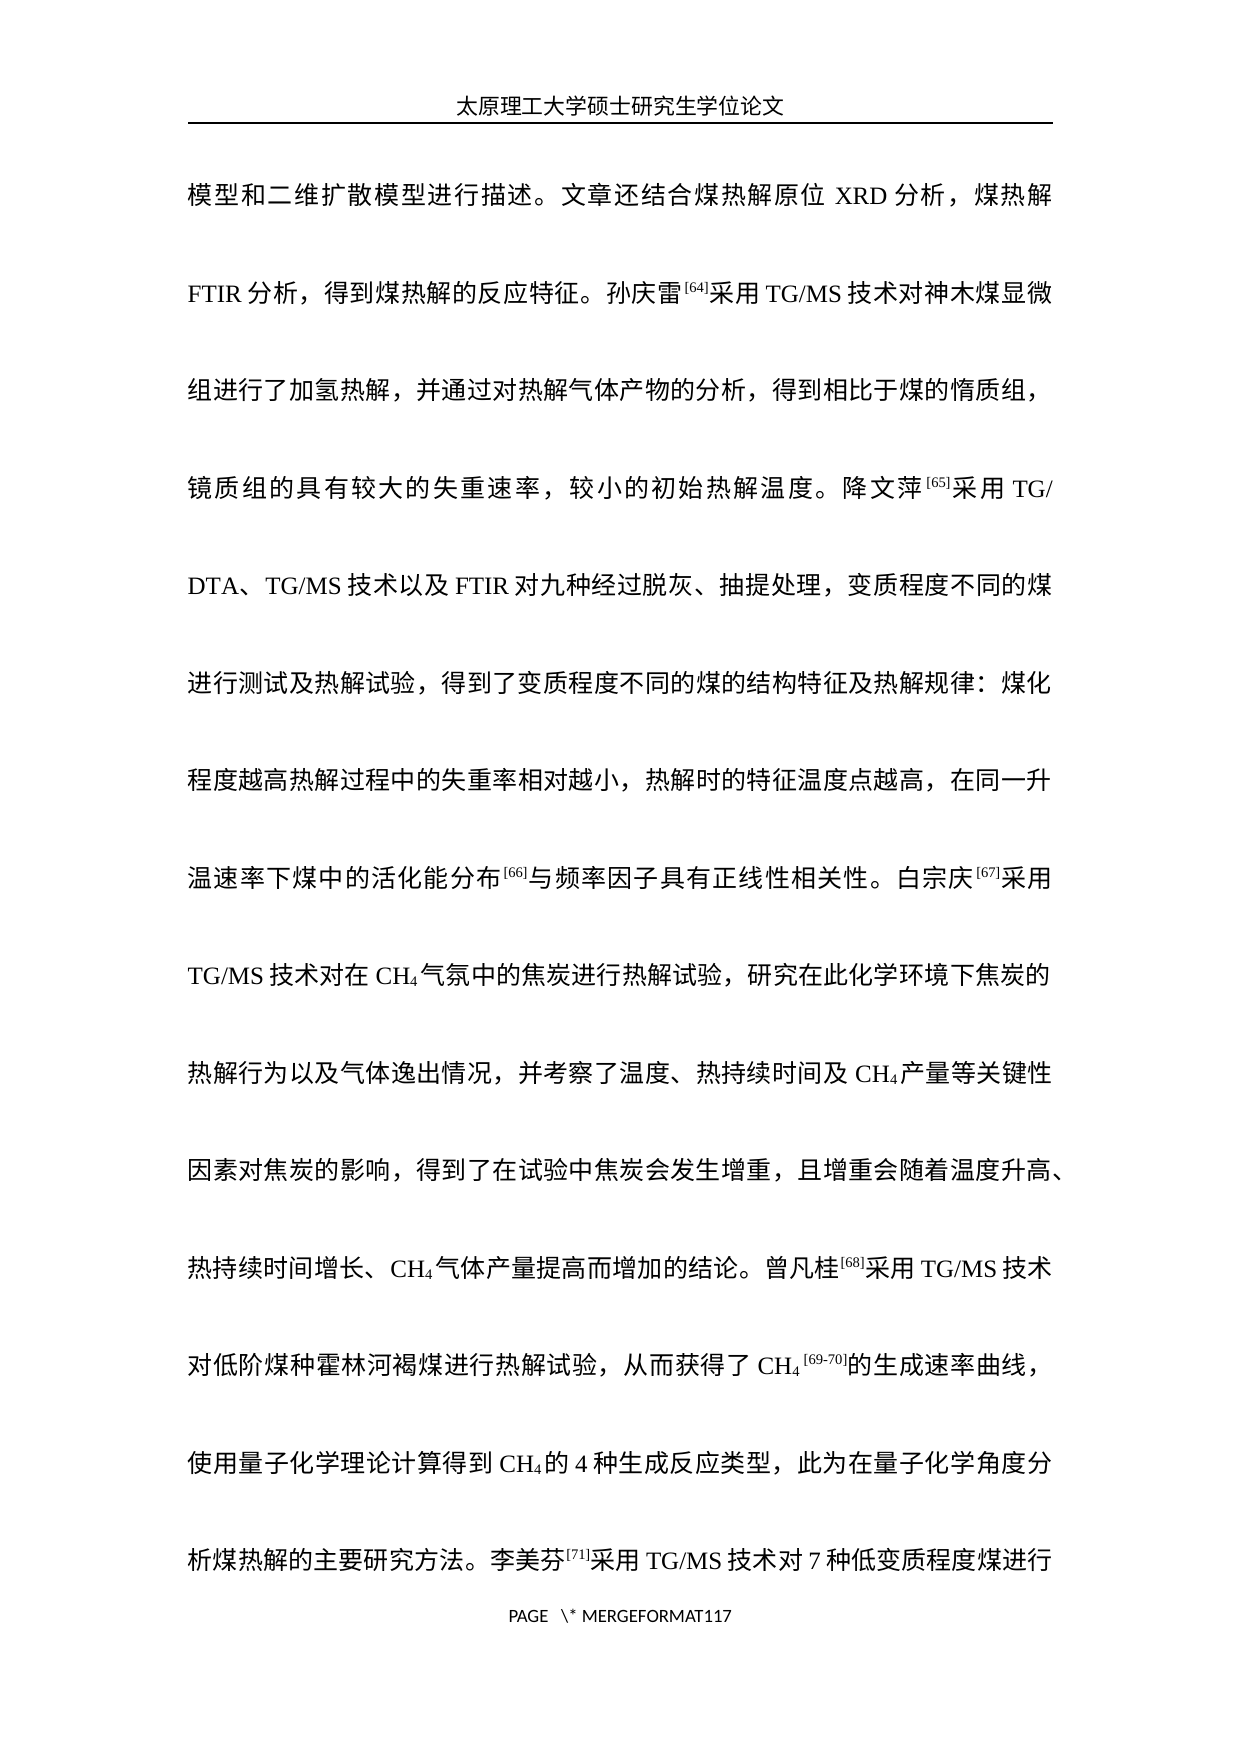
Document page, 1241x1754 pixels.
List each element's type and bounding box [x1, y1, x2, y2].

text [187, 161, 1053, 1591]
